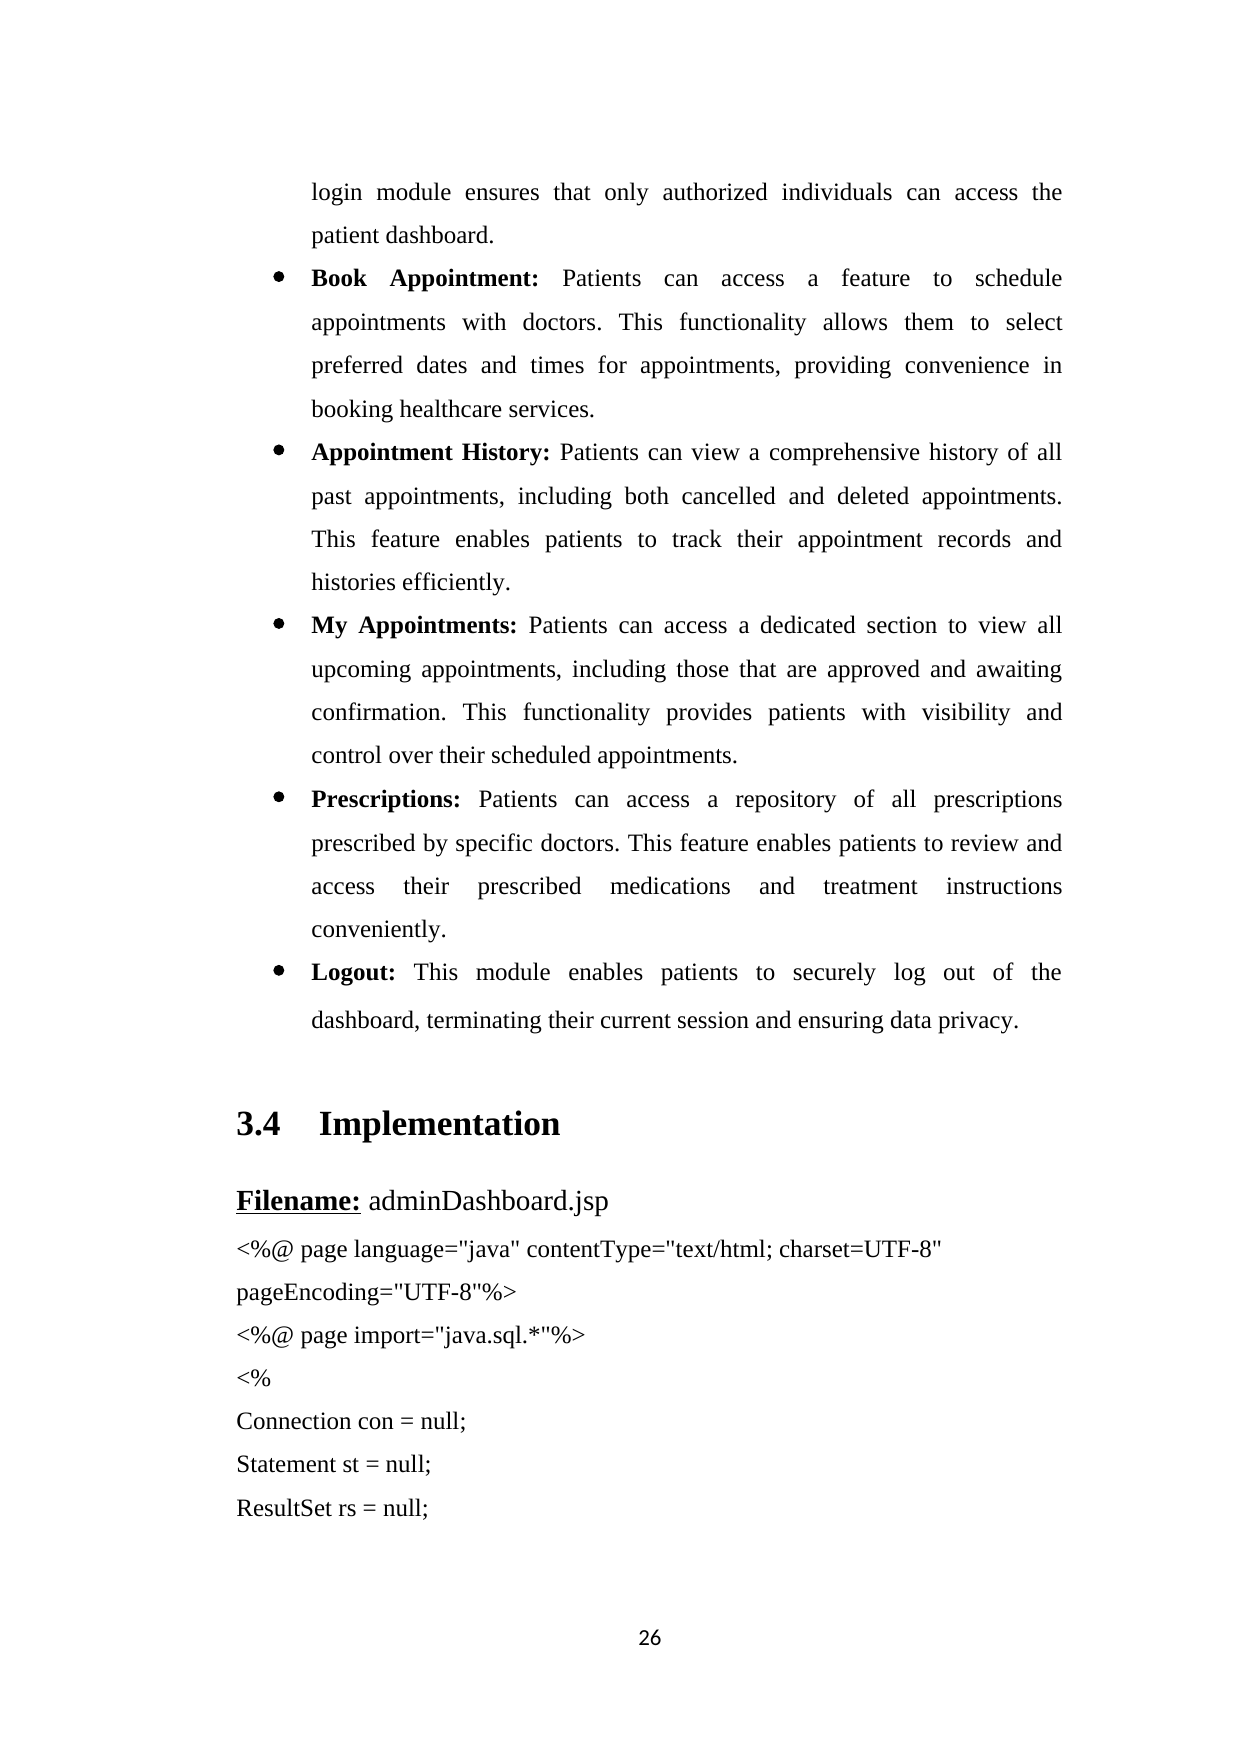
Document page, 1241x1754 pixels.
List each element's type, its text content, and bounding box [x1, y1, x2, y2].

list Prescriptions: Patients can access a repository of all prescriptions prescribed by specific doctors. This feature enables patients to review and access their prescribed medications and treatment instructions conveniently. [274, 1265, 1063, 1424]
list Logout: This module enables patients to securely log out of the dashboard, terminating their current session and ensuring data privacy. [274, 1439, 1063, 1516]
list Book Appointment: Patients can access a feature to schedule appointments with doctors. This functionality allows them to select preferred dates and times for appointments, providing convenience in booking healthcare services. [274, 745, 1063, 904]
list Logout: This module enables doctors or staff members to securely log out of the dashboard, terminating their current session and ensuring data security. [274, 177, 1063, 292]
list Login: Patients can securely access their accounts by providing their credentials, typically a combination of username/email and password. This login module ensures that only authorized individuals can access the patient dashboard. [274, 572, 1063, 731]
list Patient Module [236, 350, 1063, 383]
list My Appointments: Patients can access a dedicated section to view all upcoming appointments, including those that are approved and awaiting confirmation. This functionality provides patients with visibility and control over their scheduled appointments. [274, 1092, 1063, 1251]
list Appointment History: Patients can view a comprehensive history of all past appointments, including both cancelled and deleted appointments. This feature enables patients to track their appointment records and histories efficiently. [274, 918, 1063, 1077]
list Registration: Patients can register for an account by providing necessary details such as username, email, password, and other relevant information. This registration module enables new users to create accounts and access the patient dashboard. [274, 400, 1063, 558]
